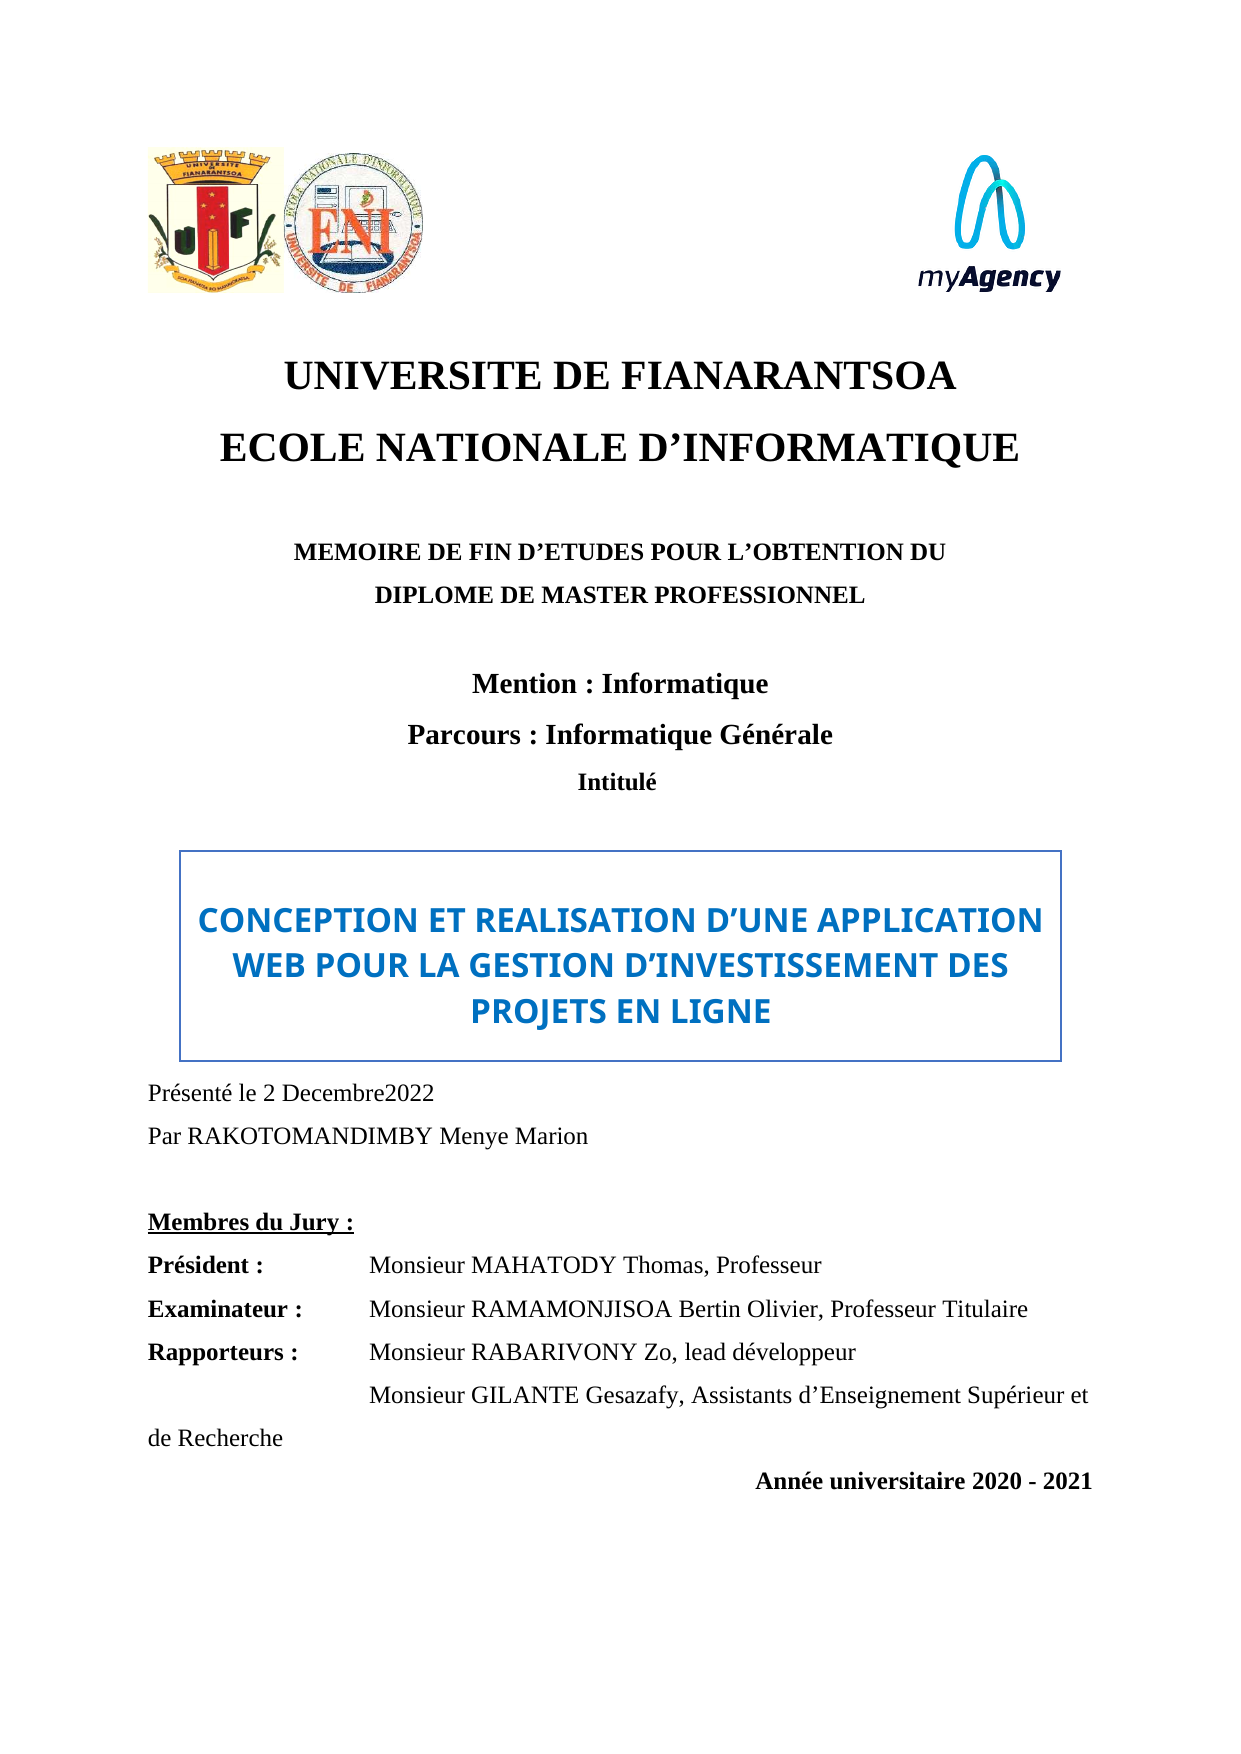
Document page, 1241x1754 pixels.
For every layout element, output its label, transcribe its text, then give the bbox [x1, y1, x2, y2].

table_header [631, 148, 1125, 307]
text Parcours : Informatique Générale [148, 717, 1092, 751]
text Présenté le 2 Decembre2022 [148, 897, 1092, 1107]
text Membres du Jury : [148, 1207, 1092, 1236]
text UNIVERSITE DE FIANARANTSOA [148, 350, 1092, 398]
text Mention : Informatique [148, 667, 1092, 700]
text DIPLOME DE MASTER PROFESSIONNEL [148, 580, 1092, 609]
text Président : Monsieur MAHATODY Thomas, Professeur [148, 1251, 1092, 1279]
text Monsieur GILANTE Gesazafy, Assistants d’Enseignement Supérieur et de Recherche [148, 1380, 1092, 1452]
text Examinateur : Monsieur RAMAMONJISOA Bertin Olivier, Professeur Titulaire [148, 1294, 1092, 1322]
text Rapporteurs : Monsieur RABARIVONY Zo, lead développeur [148, 1337, 1092, 1366]
text Année universitaire 2020 - 2021 [148, 1466, 1092, 1495]
picture [283, 153, 423, 293]
table_header [137, 148, 631, 307]
text ECOLE NATIONALE D’INFORMATIQUE [148, 422, 1092, 470]
picture [918, 155, 1061, 292]
text MEMOIRE DE FIN D’ETUDES POUR L’OBTENTION DU [148, 537, 1092, 566]
text Intitulé [148, 767, 1092, 796]
text Par RAKOTOMANDIMBY Menye Marion [148, 1121, 1092, 1150]
